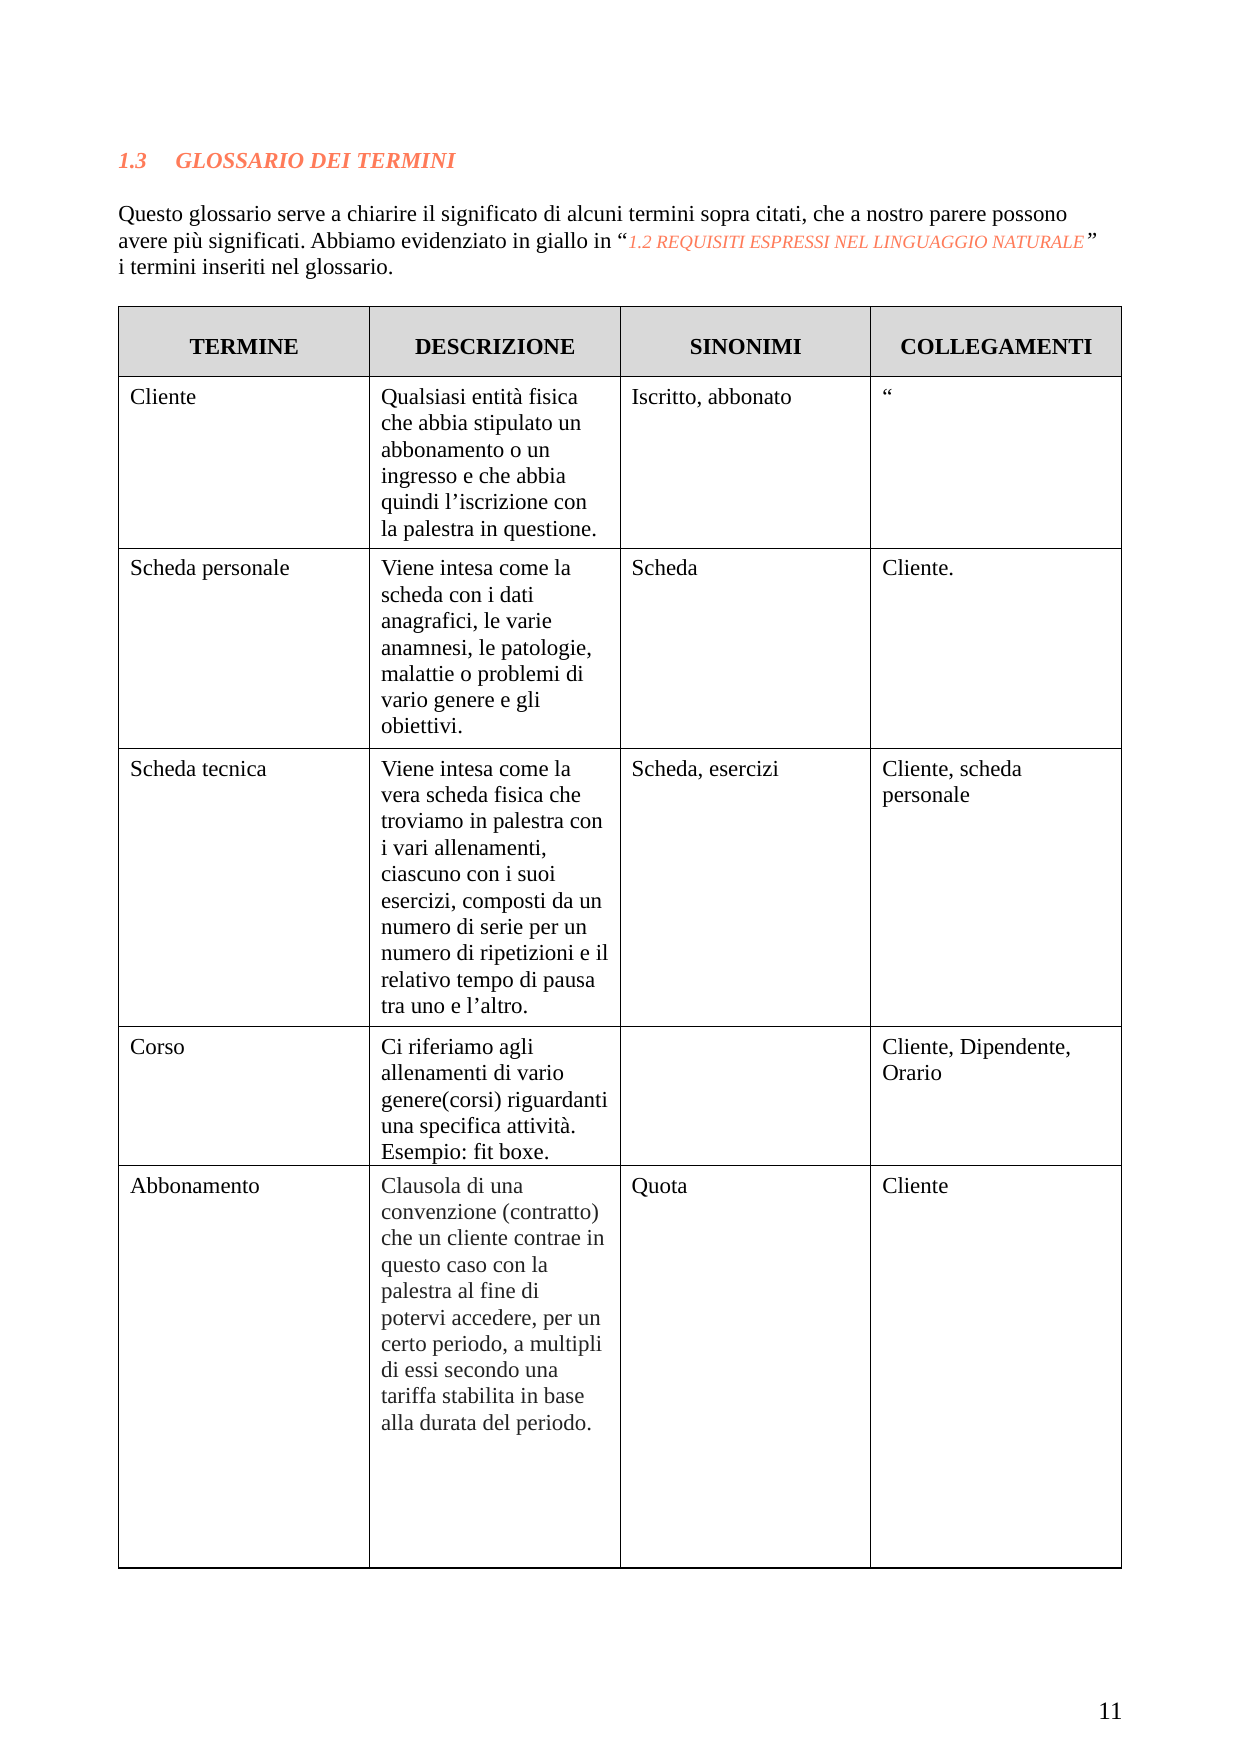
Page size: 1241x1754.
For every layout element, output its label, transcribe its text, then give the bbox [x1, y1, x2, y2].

text 1.3 GLOSSARIO DEI TERMINI [118, 148, 1122, 174]
table_cell Viene intesa come la vera scheda fisica che troviamo in palestra con i vari allenamenti, ciascuno con i suoi esercizi, composti da un numero di serie per un numero di ripetizioni e il relativo tempo di pausa tra uno e l’altro. [370, 749, 620, 1026]
table_cell “ [871, 377, 1121, 547]
table_cell Cliente [871, 1166, 1121, 1567]
table_cell Cliente [119, 377, 369, 547]
table_cell Quota [621, 1166, 870, 1567]
text i termini inseriti nel glossario. [118, 253, 1122, 279]
table_cell Iscritto, abbonato [621, 377, 870, 547]
table_cell Cliente, scheda personale [871, 749, 1121, 1026]
table_cell Qualsiasi entità fisica che abbia stipulato un abbonamento o un ingresso e che abbia quindi l’iscrizione con la palestra in questione. [370, 377, 620, 547]
table_header SINONIMI [621, 307, 870, 376]
table_cell Scheda personale [119, 549, 369, 748]
table_cell Abbonamento [119, 1166, 369, 1567]
table_cell Scheda [621, 549, 870, 748]
table_cell Cliente, Dipendente, Orario [871, 1027, 1121, 1165]
table_cell Cliente. [871, 549, 1121, 748]
table_cell Scheda tecnica [119, 749, 369, 1026]
table_cell Viene intesa come la scheda con i dati anagrafici, le varie anamnesi, le patologie, malattie o problemi di vario genere e gli obiettivi. [370, 549, 620, 748]
text Questo glossario serve a chiarire il significato di alcuni termini sopra citati, che a nostro parere possono avere più significati. Abbiamo evidenziato in giallo in “1.2 REQUISITI ESPRESSI NEL LINGUAGGIO NATURALE” [118, 200, 1122, 253]
table_cell Clausola di una convenzione (contratto) che un cliente contrae in questo caso con la palestra al fine di potervi accedere, per un certo periodo, a multipli di essi secondo una tariffa stabilita in base alla durata del periodo. [370, 1166, 620, 1567]
table_cell Scheda, esercizi [621, 749, 870, 1026]
table_cell Corso [119, 1027, 369, 1165]
table_header TERMINE [119, 307, 369, 376]
table_header COLLEGAMENTI [871, 307, 1121, 376]
table_cell Ci riferiamo agli allenamenti di vario genere(corsi) riguardanti una specifica attività. Esempio: fit boxe. [370, 1027, 620, 1165]
table_cell [621, 1027, 870, 1165]
table_header DESCRIZIONE [370, 307, 620, 376]
